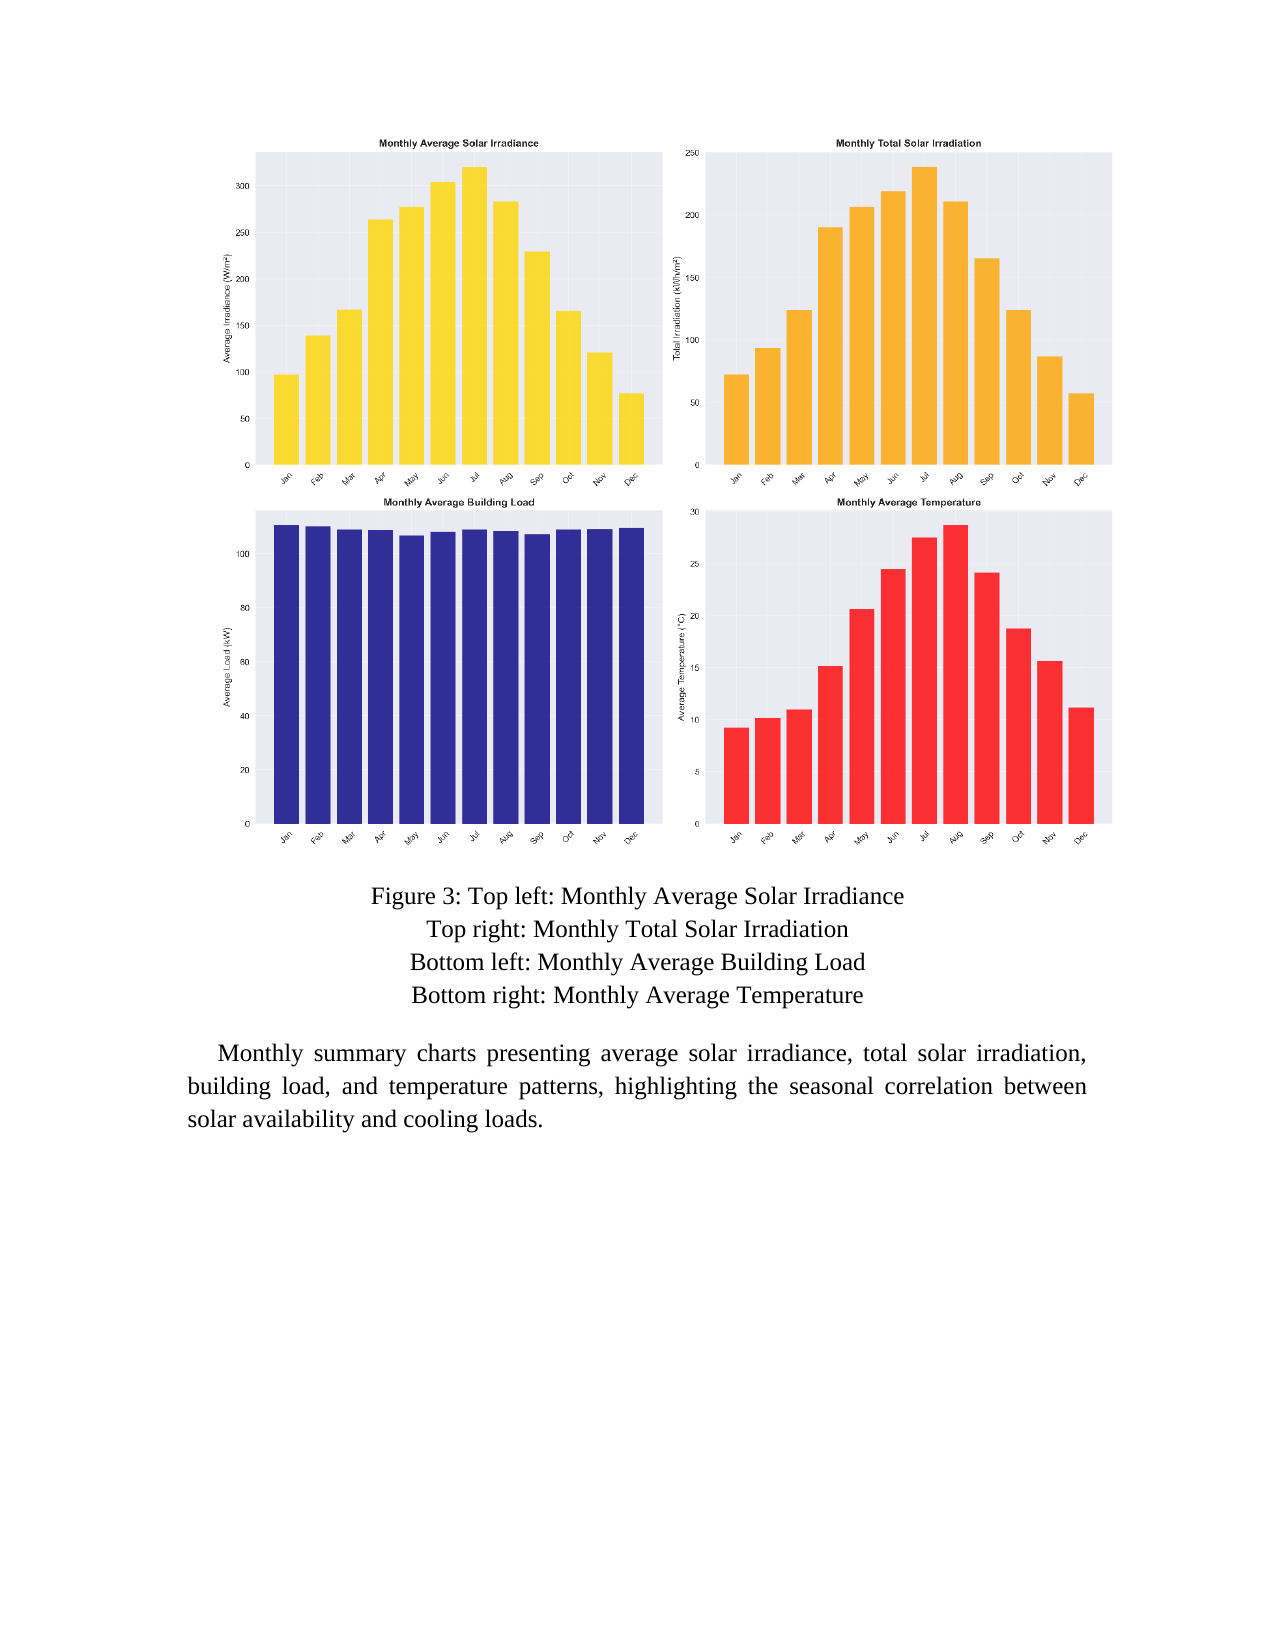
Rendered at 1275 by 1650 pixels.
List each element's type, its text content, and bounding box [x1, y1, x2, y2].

picture [217, 133, 1118, 852]
text Figure 3: Top left: Monthly Average Solar Irradiance Top right: Monthly Total Solar Irradiation Bottom left: Monthly Average Building Load Bottom right: Monthly Average Temperature [187, 881, 1087, 1008]
text Monthly summary charts presenting average solar irradiance, total solar irradiation, building load, and temperature patterns, highlighting the seasonal correlation between solar availability and cooling loads. [187, 1038, 1087, 1133]
